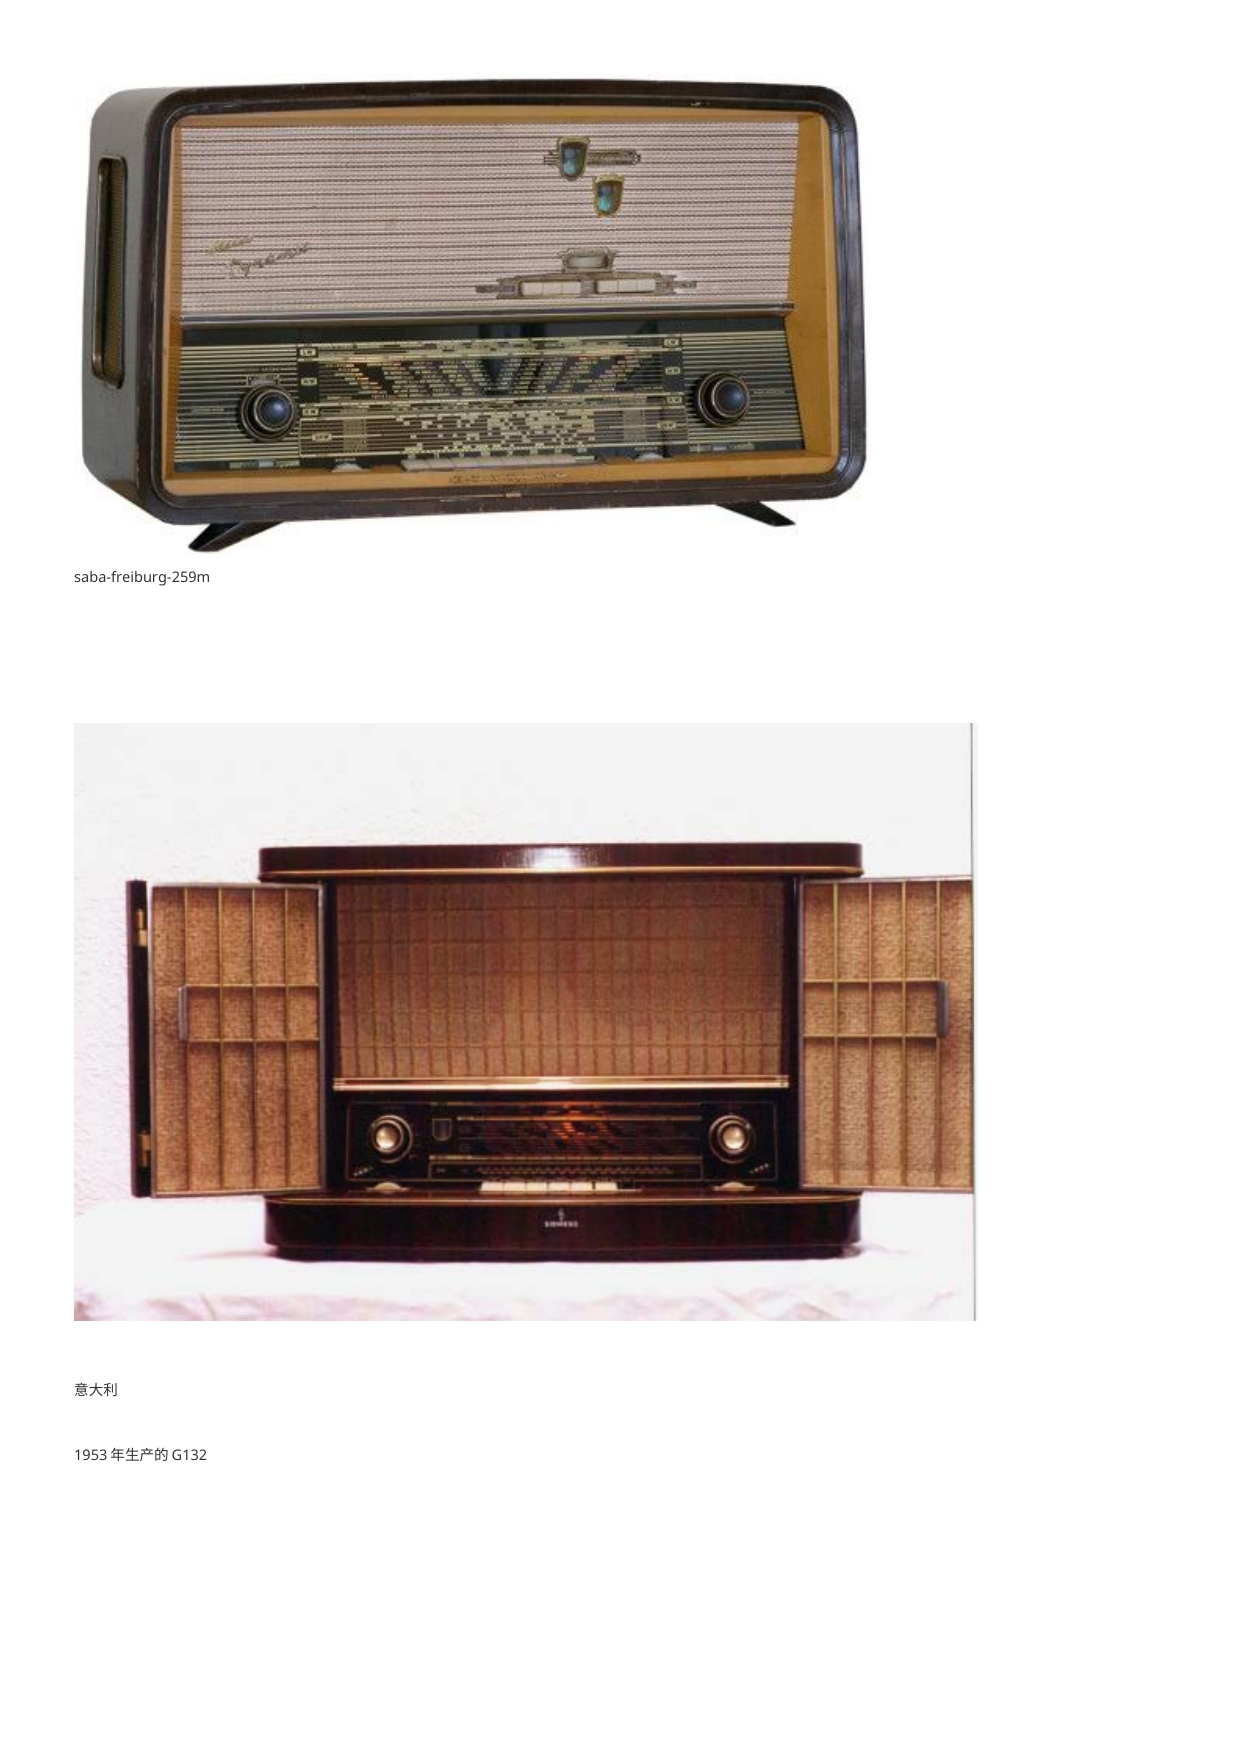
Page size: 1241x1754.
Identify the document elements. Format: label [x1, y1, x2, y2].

picture [73, 723, 978, 1321]
picture [73, 73, 871, 555]
text [74, 73, 1181, 1471]
